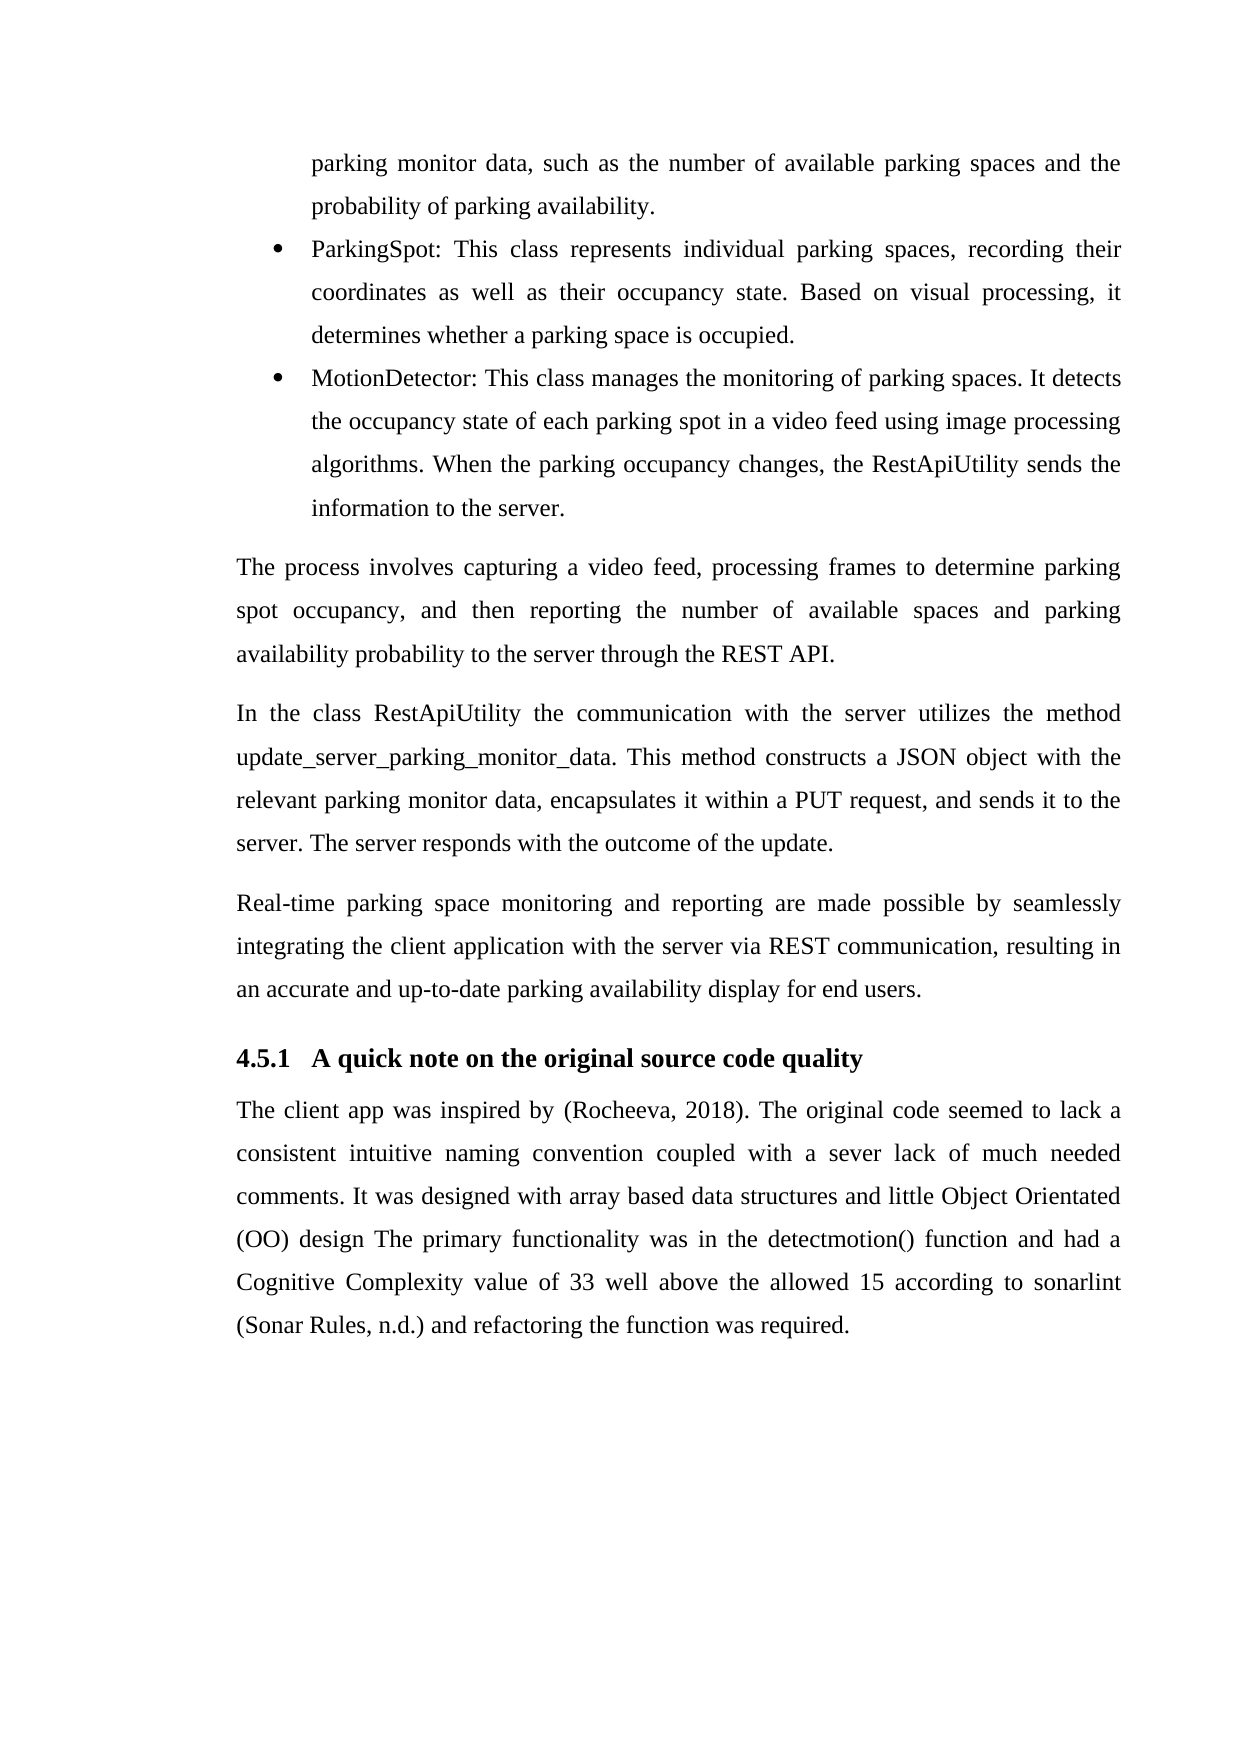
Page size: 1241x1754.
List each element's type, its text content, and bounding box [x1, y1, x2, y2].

list MotionDetector: This class manages the monitoring of parking spaces. It detects the occupancy state of each parking spot in a video feed using image processing algorithms. When the parking occupancy changes, the RestApiUtility sends the information to the server. [274, 363, 1122, 521]
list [274, 148, 1122, 219]
text The client app was inspired by . The original code seemed to lack a consistent intuitive naming convention coupled with a sever lack of much needed comments. It was designed with array based data structures and little Object Orientated (OO) design The primary functionality was in the detectmotion() function and had a Cognitive Complexity value of 33 well above the allowed 15 according to sonarlint and refactoring the function was required. [236, 1095, 1122, 1339]
text Real-time parking space monitoring and reporting are made possible by seamlessly integrating the client application with the server via REST communication, resulting in an accurate and up-to-date parking availability display for end users. [236, 888, 1122, 1003]
subtitle A quick note on the original source code quality [236, 1042, 1122, 1073]
list ParkingSpot: This class represents individual parking spaces, recording their coordinates as well as their occupancy state. Based on visual processing, it determines whether a parking space is occupied. [274, 234, 1122, 349]
text The process involves capturing a video feed, processing frames to determine parking spot occupancy, and then reporting the number of available spaces and parking availability probability to the server through the REST API. [236, 552, 1122, 667]
text In the class RestApiUtility the communication with the server utilizes the method update_server_parking_monitor_data. This method constructs a JSON object with the relevant parking monitor data, encapsulates it within a PUT request, and sends it to the server. The server responds with the outcome of the update. [236, 698, 1122, 857]
